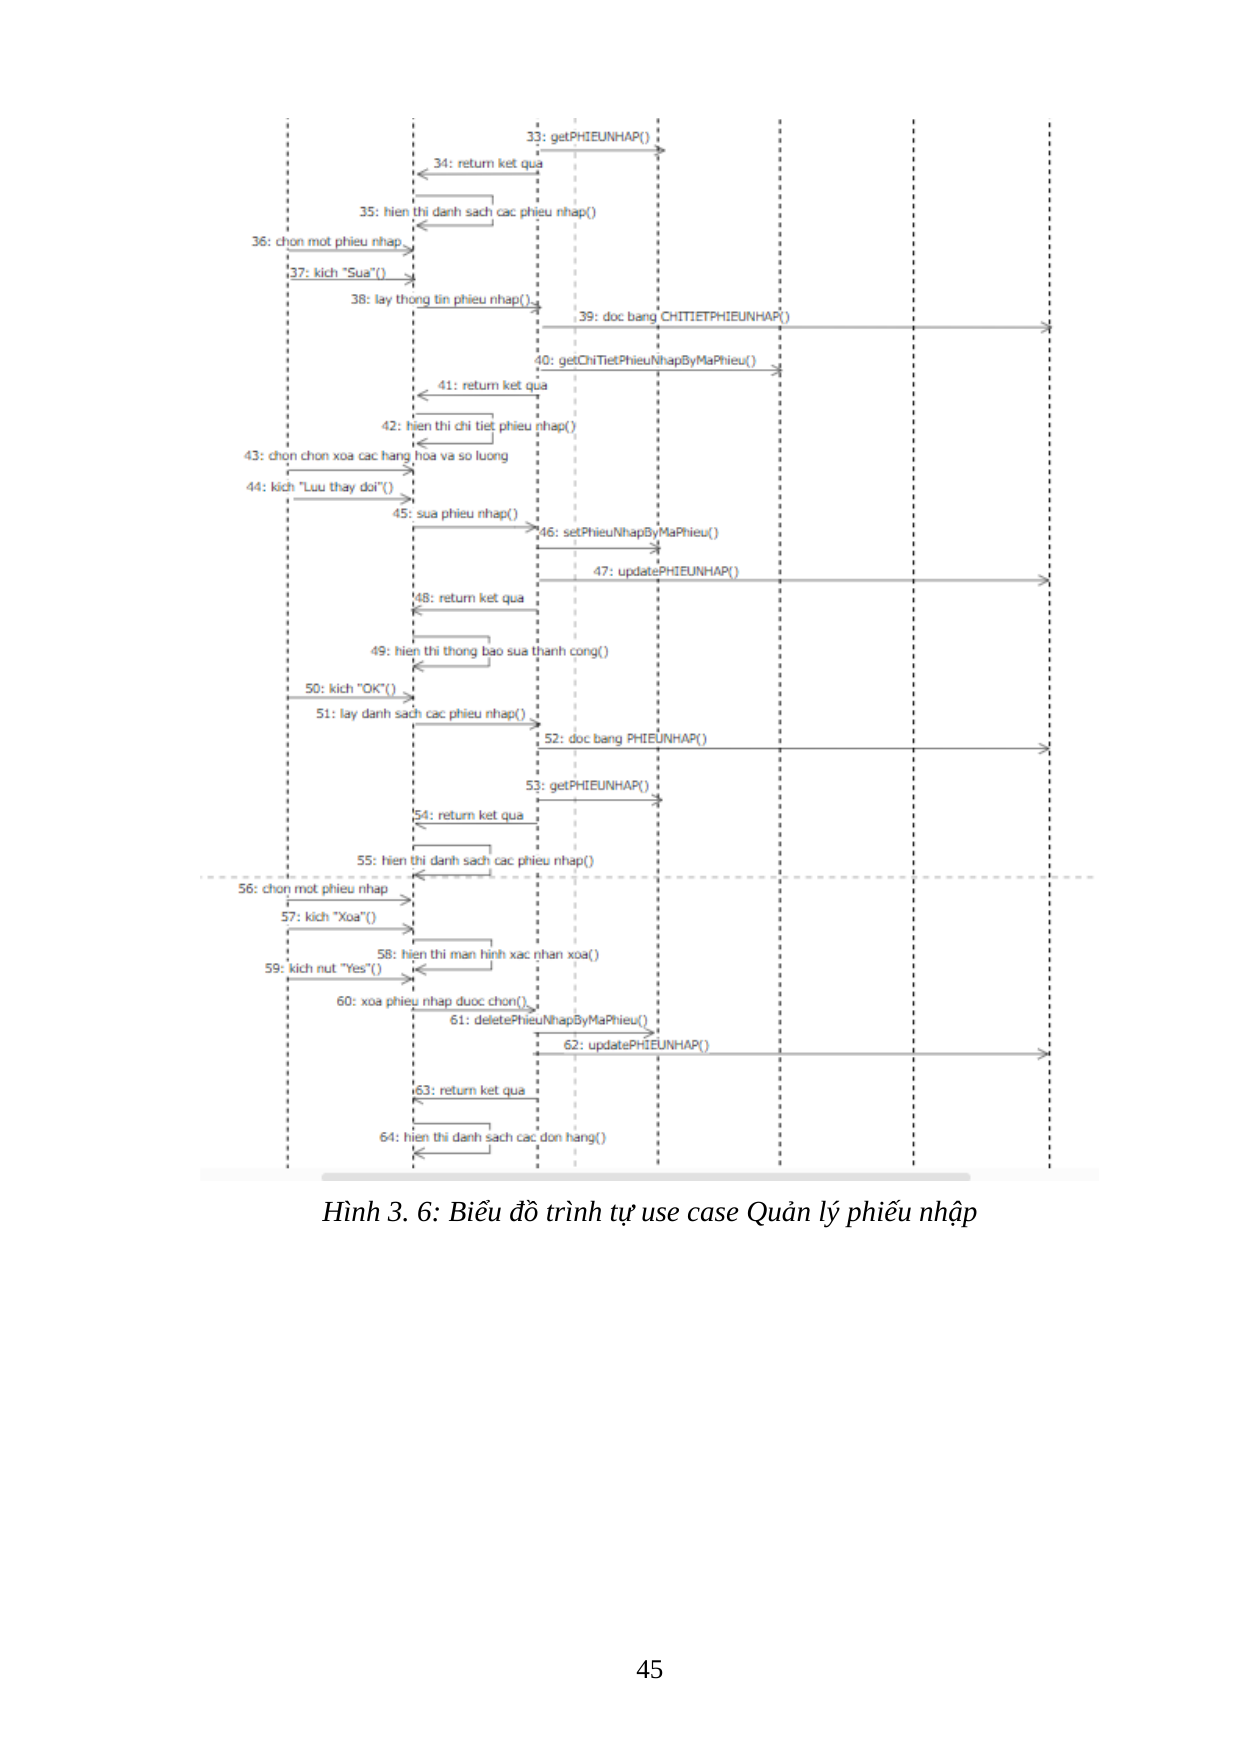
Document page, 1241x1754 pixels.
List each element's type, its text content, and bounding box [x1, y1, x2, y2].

picture [200, 118, 1099, 1181]
text Hình 3. 6: Biểu đồ trình tự use case Quản lý phiếu nhập [177, 1194, 1122, 1227]
